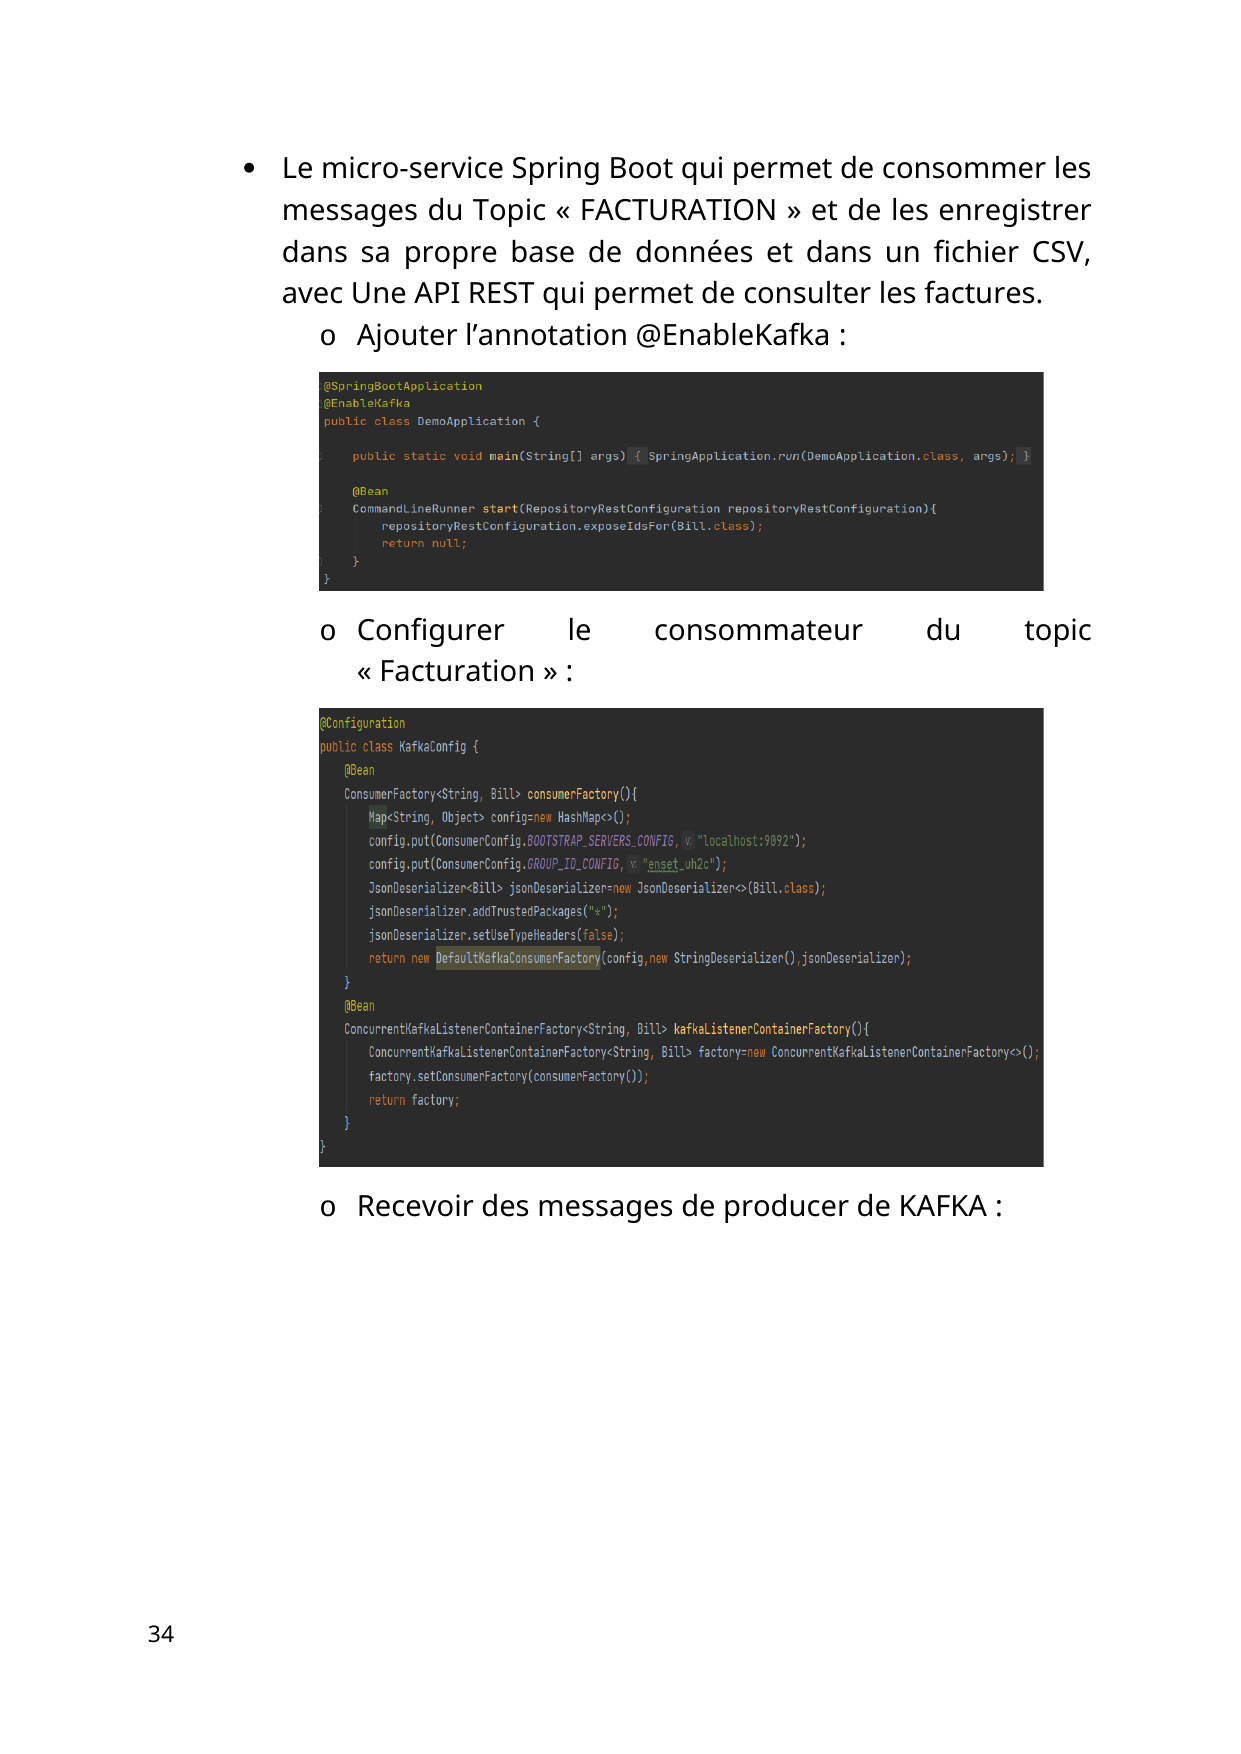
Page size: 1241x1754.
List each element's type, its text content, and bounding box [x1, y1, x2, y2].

list Le micro-service Spring Boot qui permet de consommer les messages du Topic « FACTURATION » et de les enregistrer dans sa propre base de données et dans un fichier CSV, avec Une API REST qui permet de consulter les factures. [244, 148, 1093, 312]
picture [319, 708, 1044, 1167]
picture [319, 372, 1044, 591]
list Recevoir des messages de producer de KAFKA : [319, 1185, 1093, 1225]
list Configurer le consommateur du topic « Facturation » : [319, 609, 1093, 690]
list Ajouter l’annotation @EnableKafka : [319, 314, 1093, 354]
